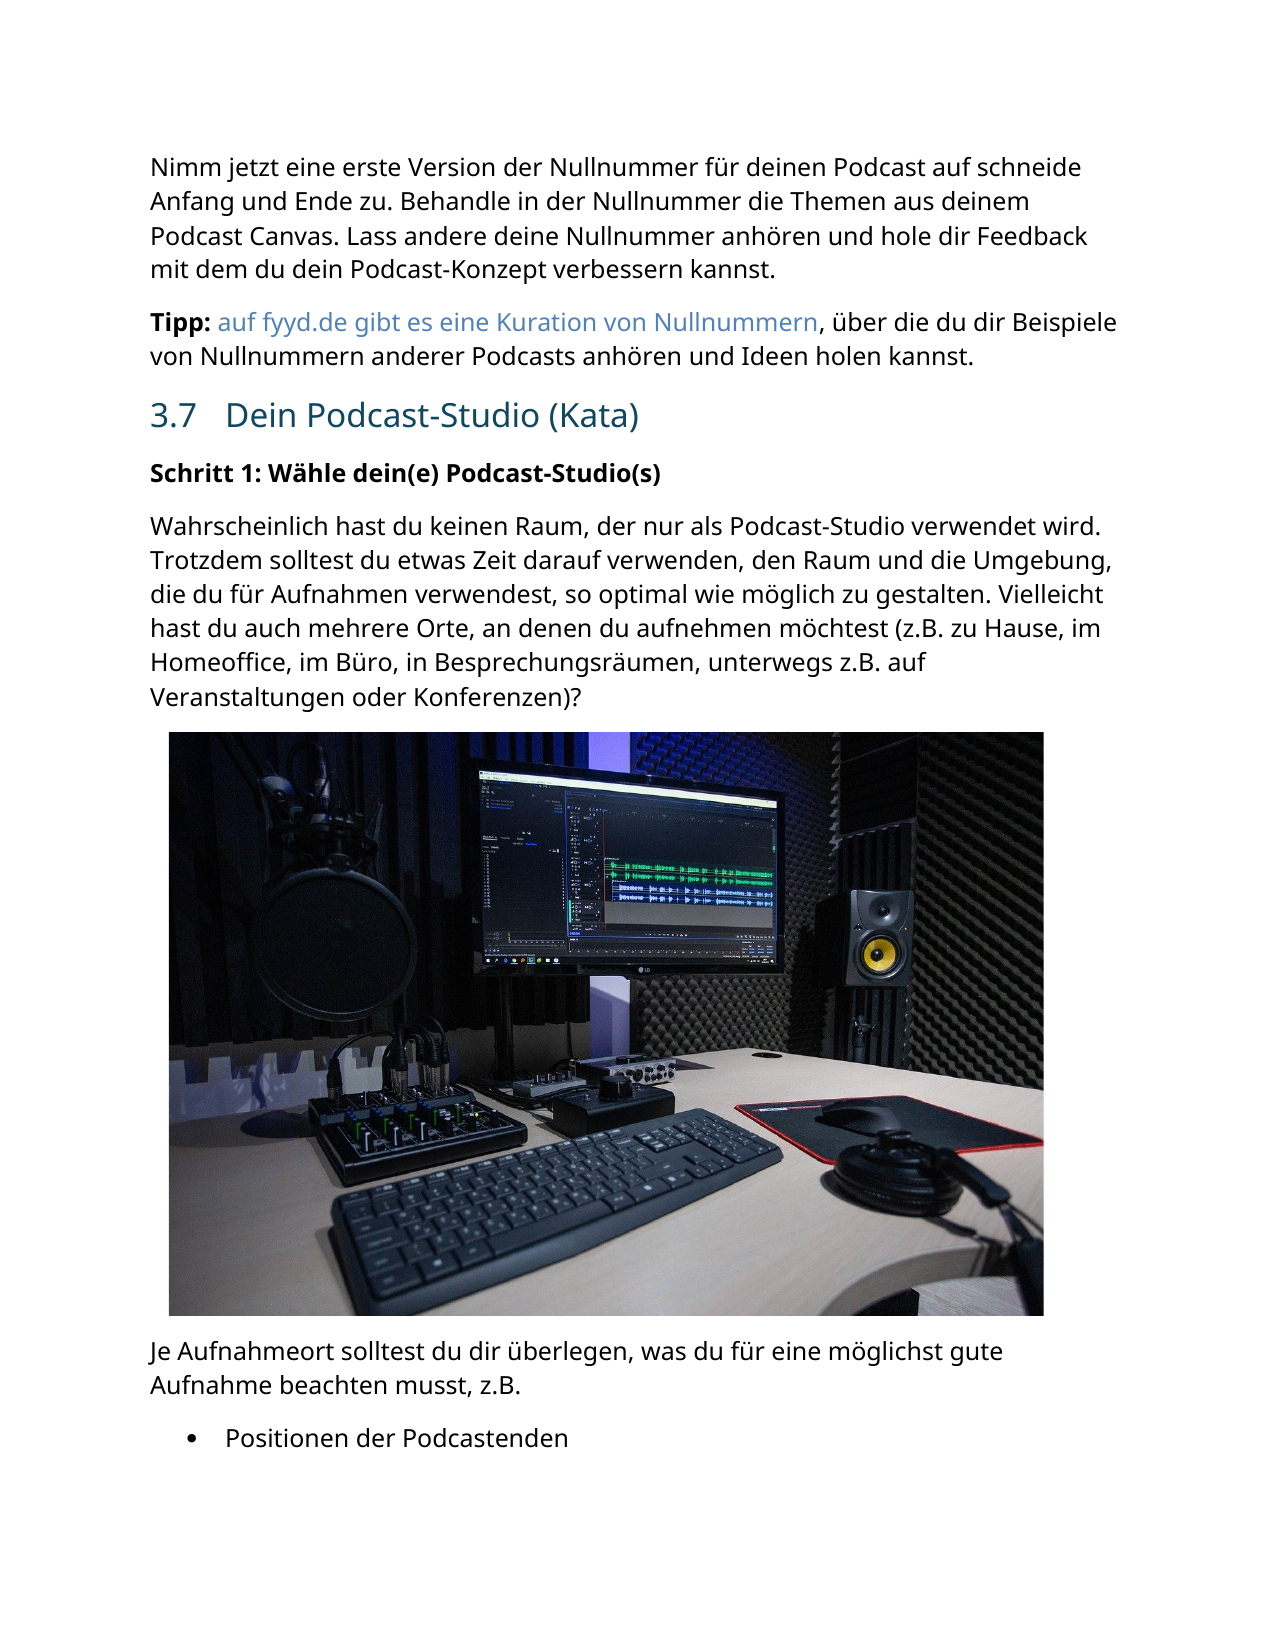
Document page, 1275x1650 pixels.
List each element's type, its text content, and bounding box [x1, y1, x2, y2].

text Tipp: auf fyyd.de gibt es eine Kuration von Nullnummern, über die du dir Beispiele von Nullnummern anderer Podcasts anhören und Ideen holen kannst. [150, 305, 1125, 373]
list Positionen der Podcastenden [187, 1421, 1125, 1455]
text Wahrscheinlich hast du keinen Raum, der nur als Podcast-Studio verwendet wird. Trotzdem solltest du etwas Zeit darauf verwenden, den Raum und die Umgebung, die du für Aufnahmen verwendest, so optimal wie möglich zu gestalten. Vielleicht hast du auch mehrere Orte, an denen du aufnehmen möchtest (z.B. zu Hause, im Homeoffice, im Büro, in Besprechungsräumen, unterwegs z.B. auf Veranstaltungen oder Konferenzen)? [150, 509, 1125, 713]
text Nimm jetzt eine erste Version der Nullnummer für deinen Podcast auf schneide Anfang und Ende zu. Behandle in der Nullnummer die Themen aus deinem Podcast Canvas. Lass andere deine Nullnummer anhören und hole dir Feedback mit dem du dein Podcast-Konzept verbessern kannst. [150, 150, 1125, 286]
picture [168, 732, 1044, 1316]
subtitle 3.7 Dein Podcast-Studio (Kata) [150, 392, 1125, 437]
text Je Aufnahmeort solltest du dir überlegen, was du für eine möglichst gute Aufnahme beachten musst, z.B. [150, 1334, 1125, 1402]
text Schritt 1: Wähle dein(e) Podcast-Studio(s) [150, 456, 1125, 490]
